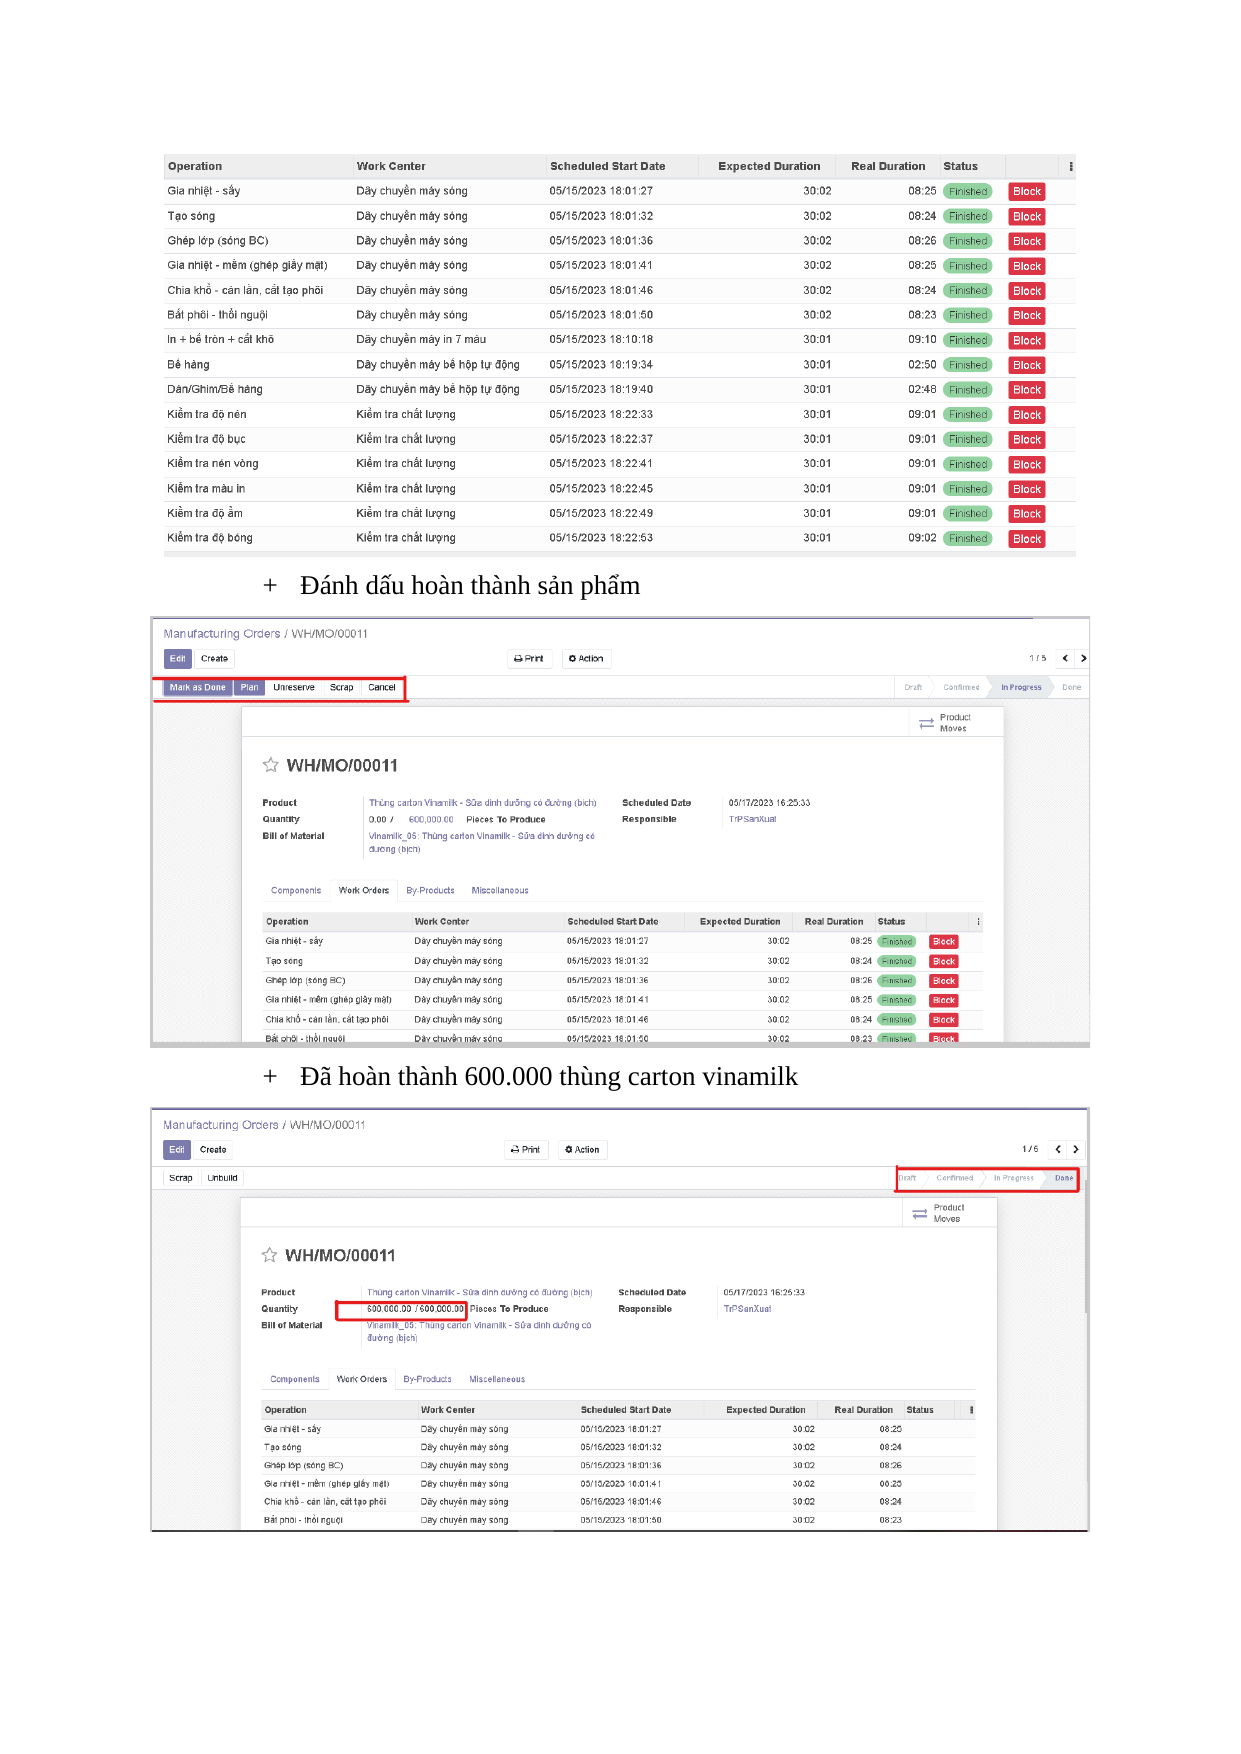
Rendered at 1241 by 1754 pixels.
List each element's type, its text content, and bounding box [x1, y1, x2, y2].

picture [150, 616, 1091, 1048]
list Đã hoàn thành 600.000 thùng carton vinamilk [262, 1060, 1090, 1092]
picture [150, 150, 1091, 557]
list Đánh dấu hoàn thành sản phẩm [262, 569, 1090, 601]
picture [150, 1107, 1091, 1532]
